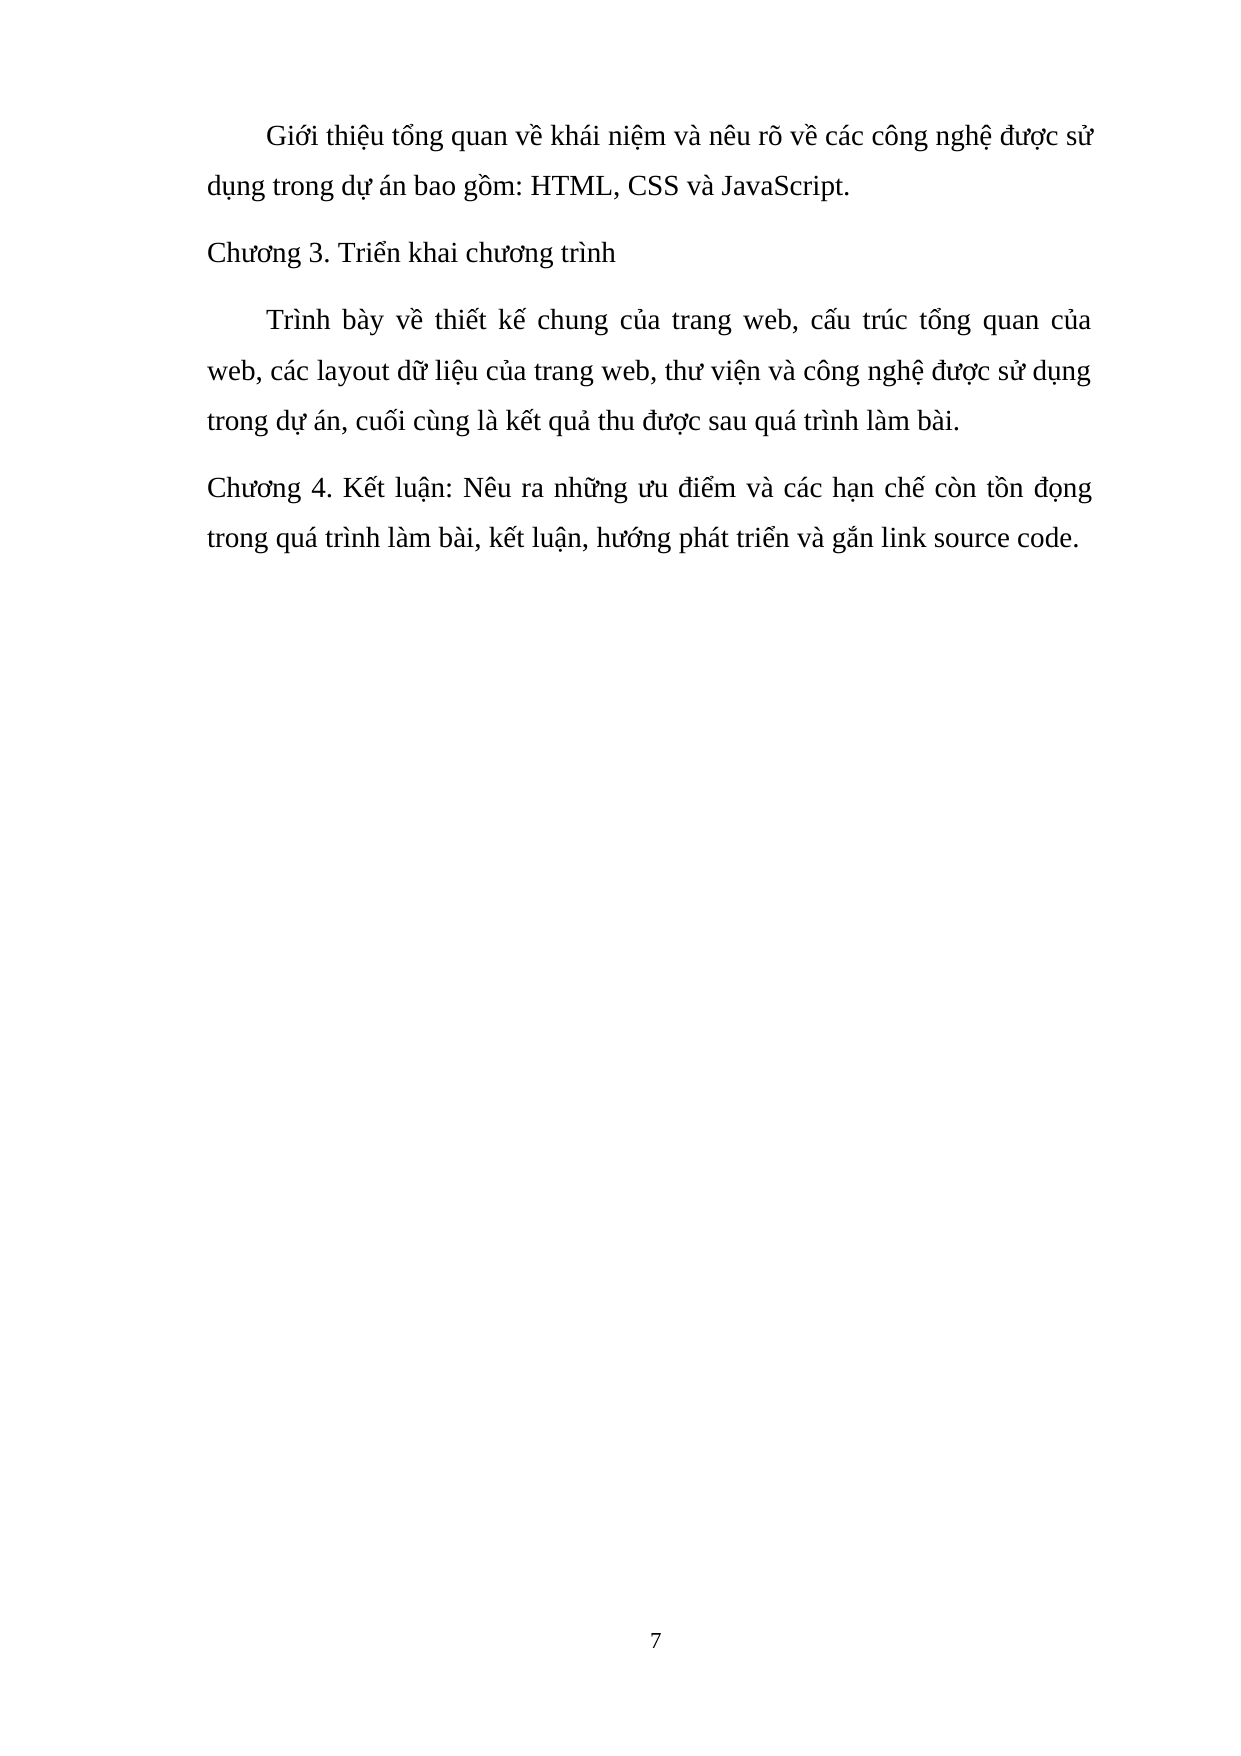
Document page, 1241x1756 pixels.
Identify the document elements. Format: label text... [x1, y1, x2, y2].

text Chương 4. Kết luận: Nêu ra những ưu điểm và các hạn chế còn tồn đọng trong quá trình làm bài, kết luận, hướng phát triển và gắn link source code. [207, 470, 1093, 554]
text Giới thiệu tổng quan về khái niệm và nêu rõ về các công nghệ được sử dụng trong dự án bao gồm: HTML, CSS và JavaScript. [207, 118, 1093, 202]
text Trình bày về thiết kế chung của trang web, cấu trúc tổng quan của web, các layout dữ liệu của trang web, thư viện và công nghệ được sử dụng trong dự án, cuối cùng là kết quả thu được sau quá trình làm bài. [207, 302, 1093, 437]
text Chương 3. Triển khai chương trình [207, 235, 1136, 269]
